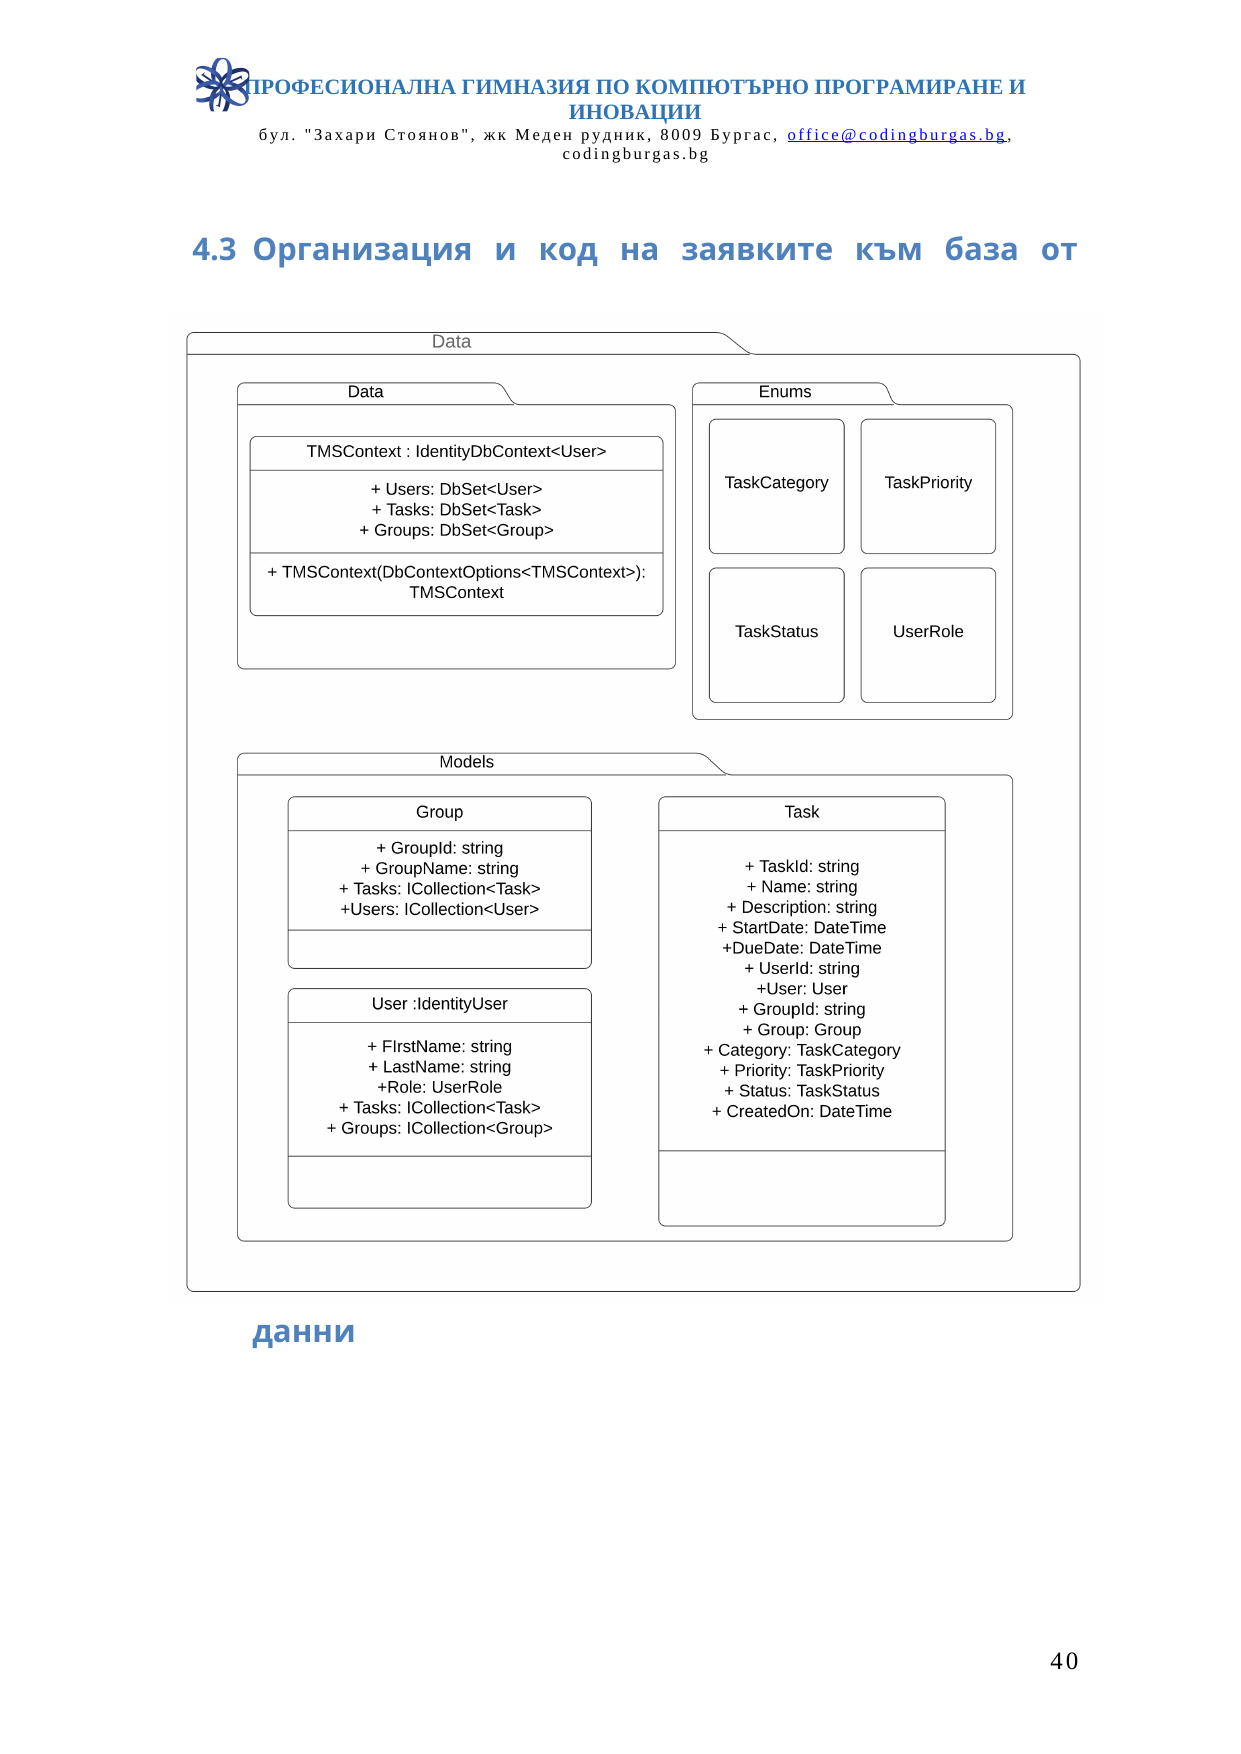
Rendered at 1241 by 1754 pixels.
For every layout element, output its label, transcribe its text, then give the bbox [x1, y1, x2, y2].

subtitle Организация и код на заявките към база от данни [192, 1309, 1078, 1352]
picture [196, 57, 250, 112]
subtitle Организация и код на заявките към база от данни [192, 227, 1078, 307]
picture [164, 307, 1105, 1309]
